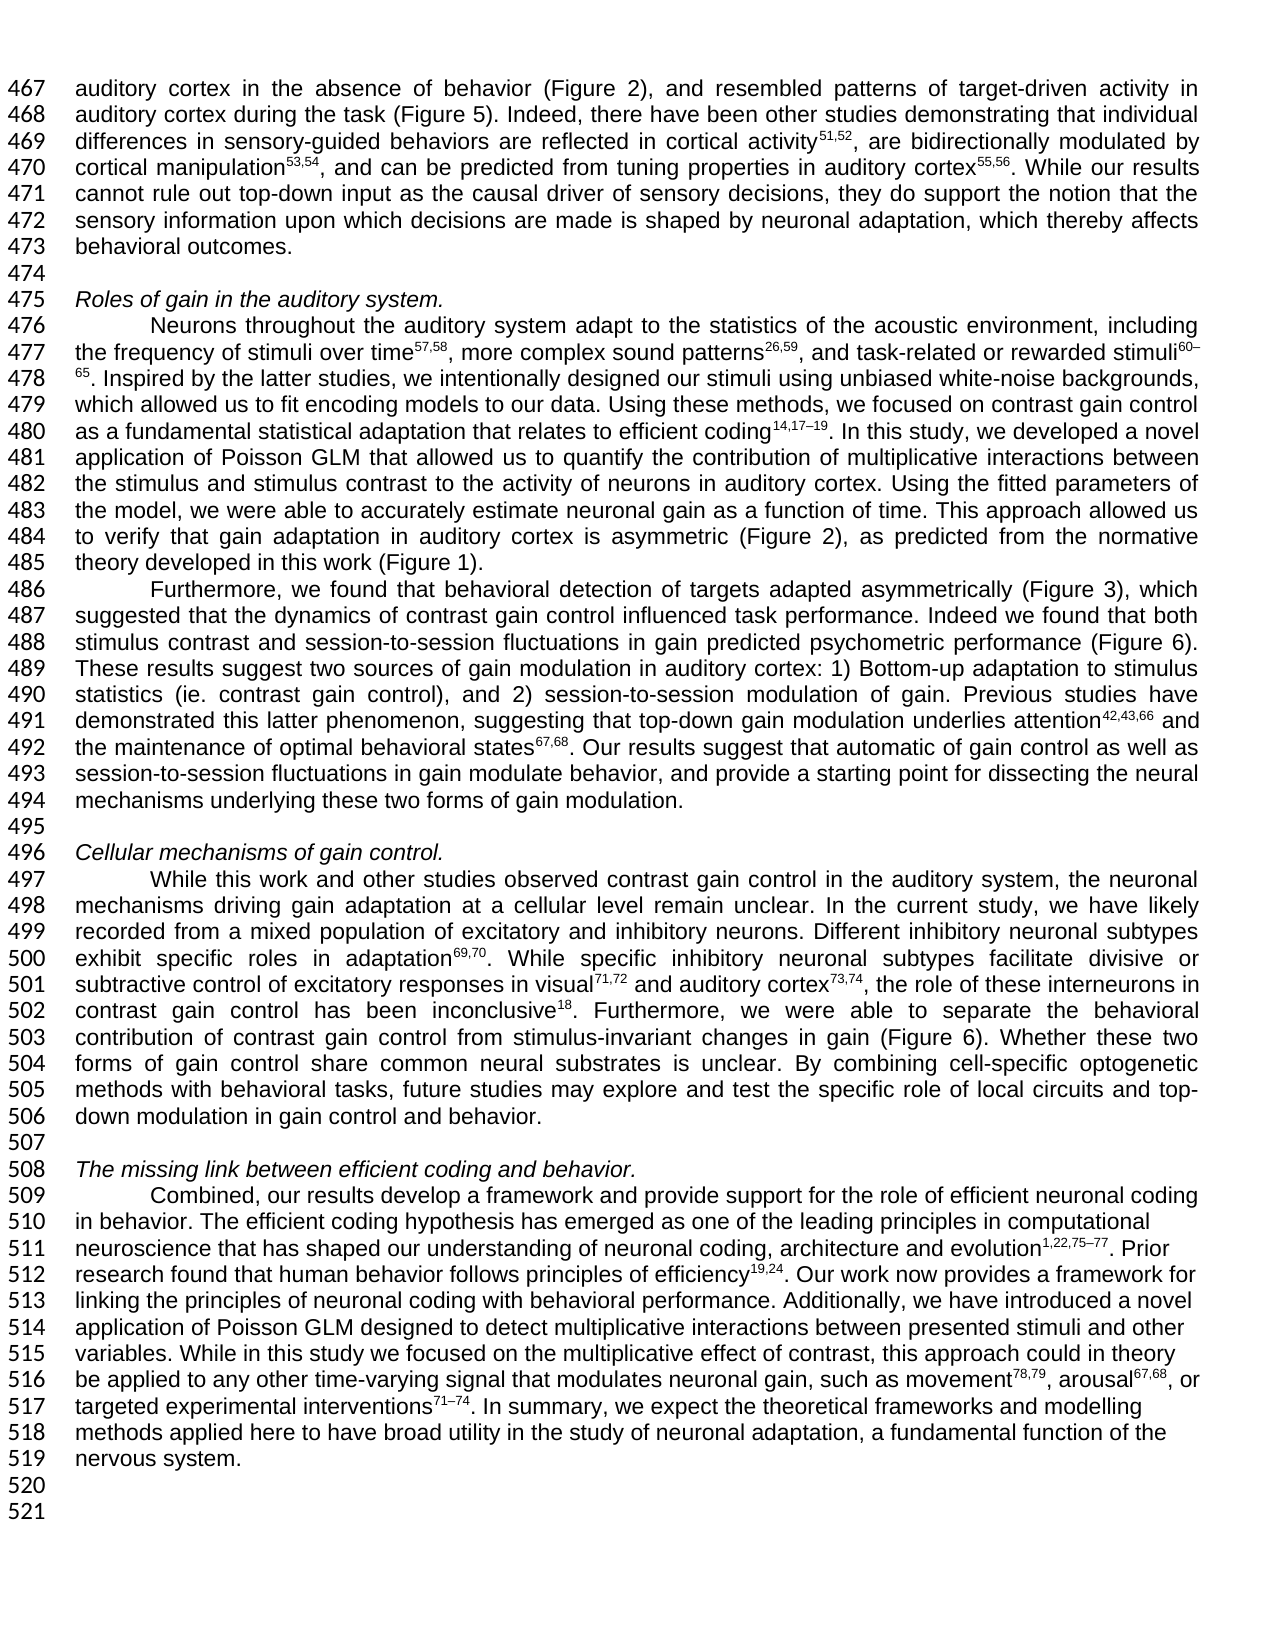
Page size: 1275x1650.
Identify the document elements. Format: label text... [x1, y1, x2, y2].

text Neurons throughout the auditory system adapt to the statistics of the acoustic environment, including the frequency of stimuli over time57,58, more complex sound patterns26,59, and task-related or rewarded stimuli60–65. Inspired by the latter studies, we intentionally designed our stimuli using unbiased white-noise backgrounds, which allowed us to fit encoding models to our data. Using these methods, we focused on contrast gain control as a fundamental statistical adaptation that relates to efficient coding14,17–19. In this study, we developed a novel application of Poisson GLM that allowed us to quantify the contribution of multiplicative interactions between the stimulus and stimulus contrast to the activity of neurons in auditory cortex. Using the fitted parameters of the model, we were able to accurately estimate neuronal gain as a function of time. This approach allowed us to verify that gain adaptation in auditory cortex is asymmetric (Figure 2), as predicted from the normative theory developed in this work (Figure 1). [75, 312, 1200, 576]
text Combined, our results develop a framework and provide support for the role of efficient neuronal coding in behavior. The efficient coding hypothesis has emerged as one of the leading principles in computational neuroscience that has shaped our understanding of neuronal coding, architecture and evolution1,22,75–77. Prior research found that human behavior follows principles of efficiency19,24. Our work now provides a framework for linking the principles of neuronal coding with behavioral performance. Additionally, we have introduced a novel application of Poisson GLM designed to detect multiplicative interactions between presented stimuli and other variables. While in this study we focused on the multiplicative effect of contrast, this approach could in theory be applied to any other time-varying signal that modulates neuronal gain, such as movement78,79, arousal67,68, or targeted experimental interventions71–74. In summary, we expect the theoretical frameworks and modelling methods applied here to have broad utility in the study of neuronal adaptation, a fundamental function of the nervous system. [75, 1182, 1200, 1472]
text While this work and other studies observed contrast gain control in the auditory system, the neuronal mechanisms driving gain adaptation at a cellular level remain unclear. In the current study, we have likely recorded from a mixed population of excitatory and inhibitory neurons. Different inhibitory neuronal subtypes exhibit specific roles in adaptation69,70. While specific inhibitory neuronal subtypes facilitate divisive or subtractive control of excitatory responses in visual71,72 and auditory cortex73,74, the role of these interneurons in contrast gain control has been inconclusive18. Furthermore, we were able to separate the behavioral contribution of contrast gain control from stimulus-invariant changes in gain (Figure 6). Whether these two forms of gain control share common neural substrates is unclear. By combining cell-specific optogenetic methods with behavioral tasks, future studies may explore and test the specific role of local circuits and top-down modulation in gain control and behavior. [75, 866, 1200, 1129]
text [75, 75, 1200, 259]
text Furthermore, we found that behavioral detection of targets adapted asymmetrically (Figure 3), which suggested that the dynamics of contrast gain control influenced task performance. Indeed we found that both stimulus contrast and session-to-session fluctuations in gain predicted psychometric performance (Figure 6). These results suggest two sources of gain modulation in auditory cortex: 1) Bottom-up adaptation to stimulus statistics (ie. contrast gain control), and 2) session-to-session modulation of gain. Previous studies have demonstrated this latter phenomenon, suggesting that top-down gain modulation underlies attention42,43,66 and the maintenance of optimal behavioral states67,68. Our results suggest that automatic of gain control as well as session-to-session fluctuations in gain modulate behavior, and provide a starting point for dissecting the neural mechanisms underlying these two forms of gain modulation. [75, 576, 1200, 813]
text Cellular mechanisms of gain control. [75, 839, 1200, 866]
text The missing link between efficient coding and behavior. [75, 1156, 1200, 1182]
text Roles of gain in the auditory system. [75, 286, 1200, 312]
